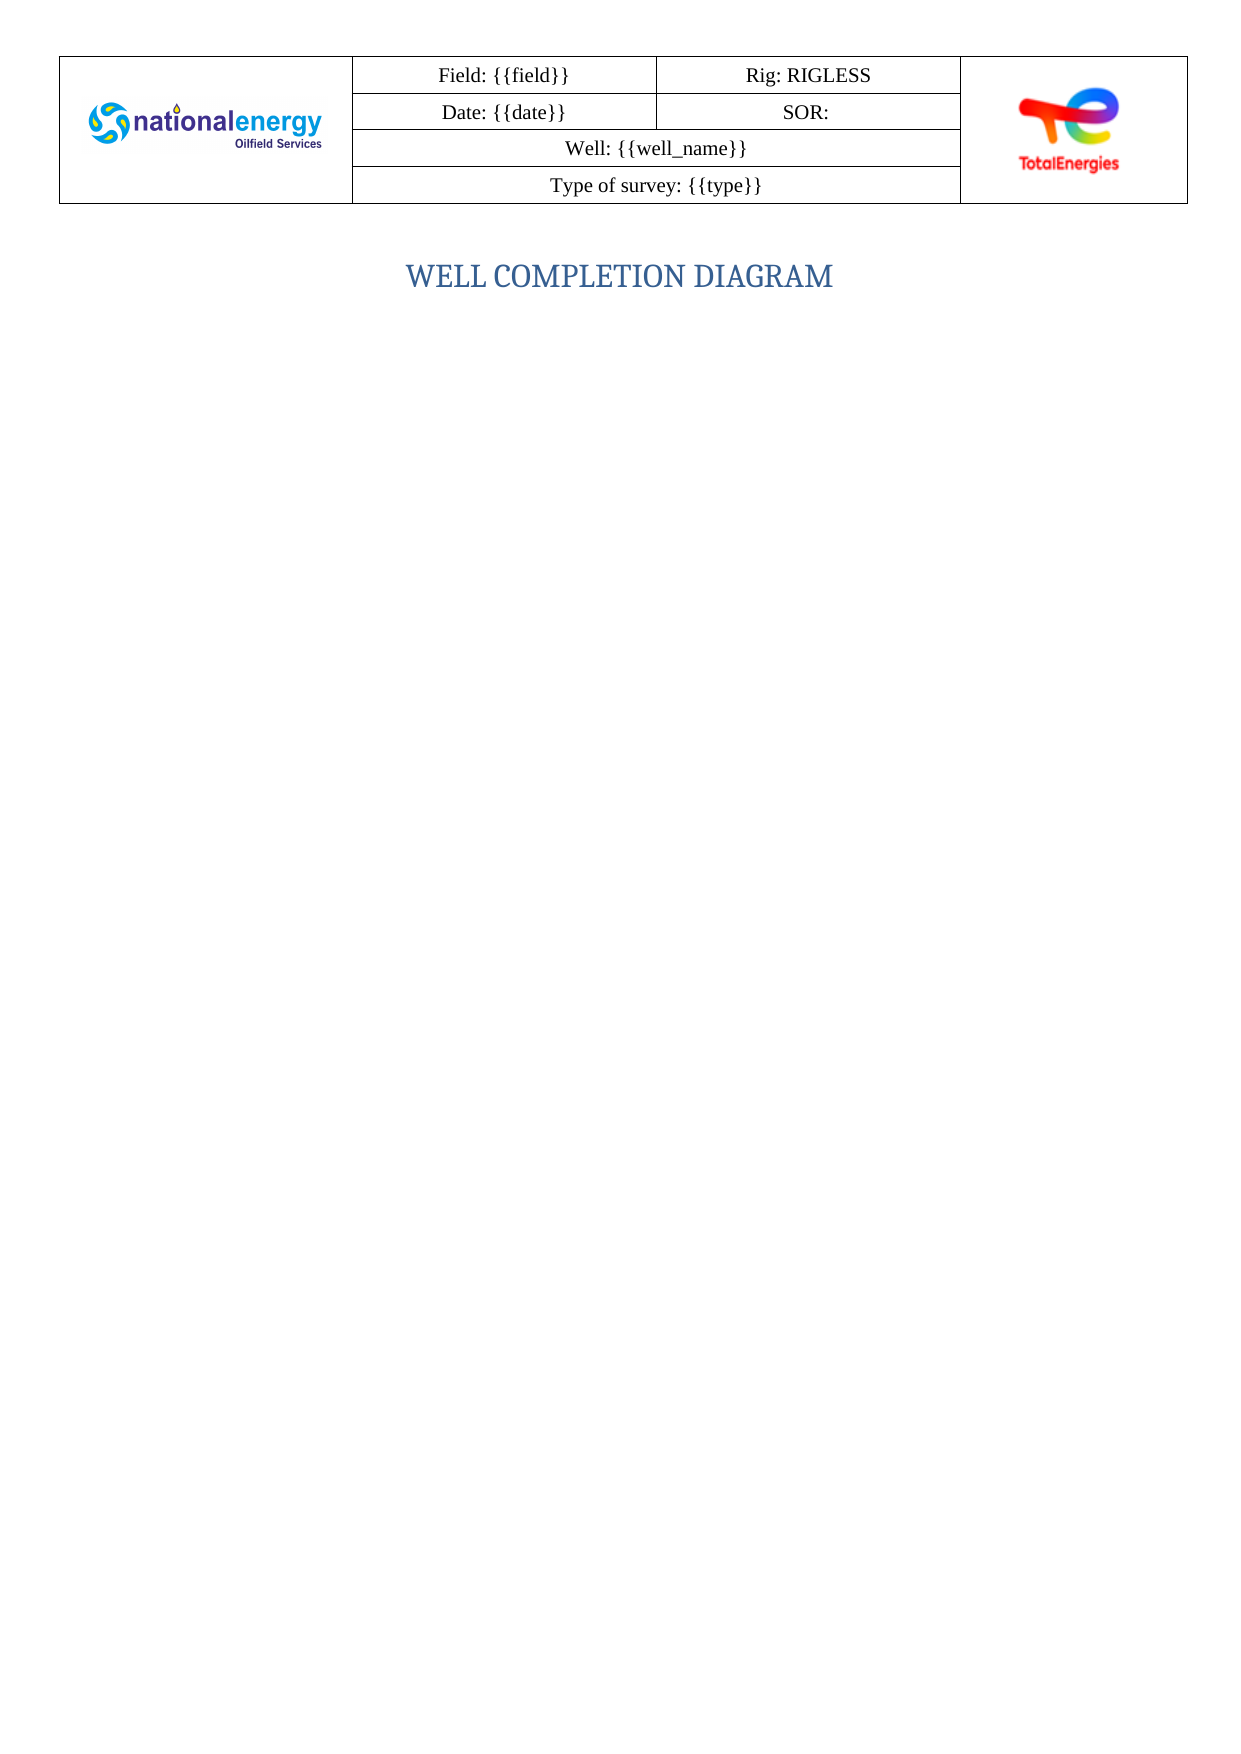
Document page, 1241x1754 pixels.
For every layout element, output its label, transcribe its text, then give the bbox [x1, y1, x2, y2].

picture [1011, 83, 1127, 178]
subtitle WELL COMPLETION DIAGRAM [74, 257, 1165, 295]
picture [81, 96, 329, 154]
